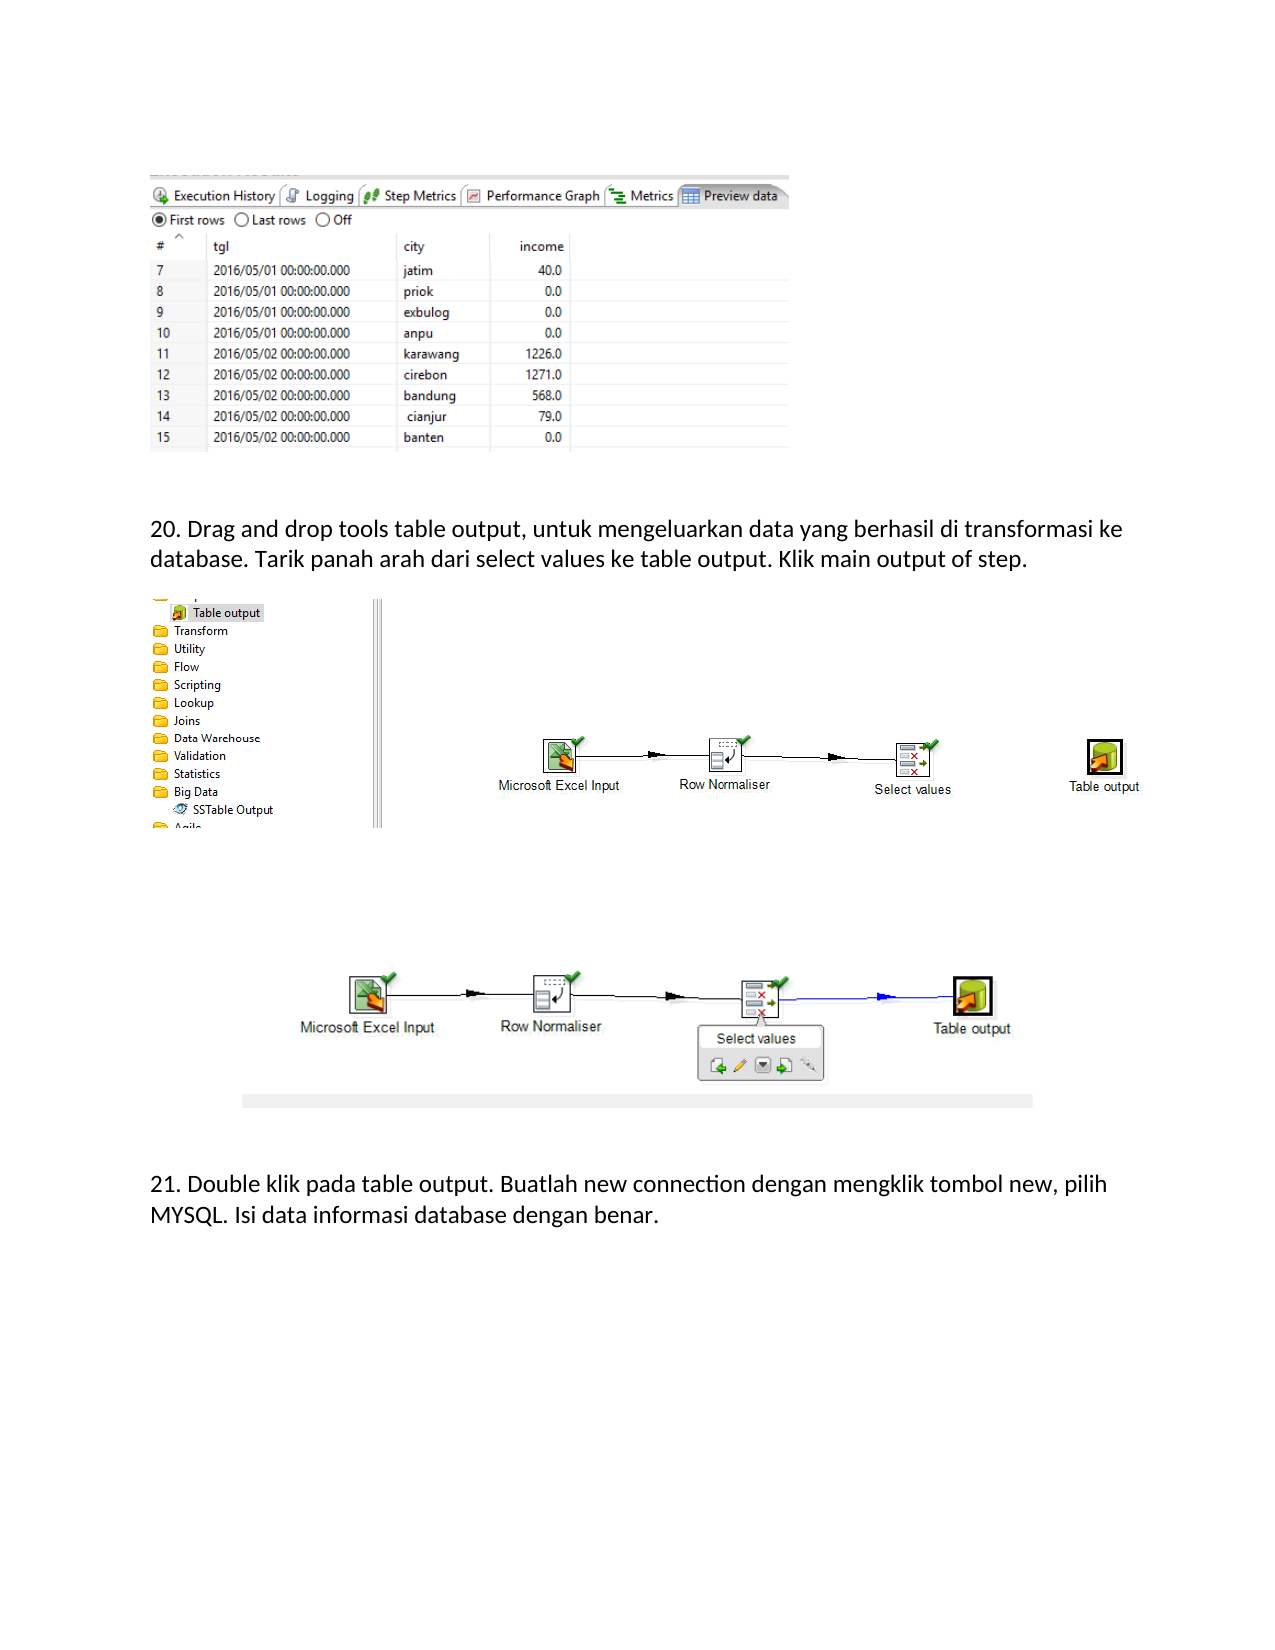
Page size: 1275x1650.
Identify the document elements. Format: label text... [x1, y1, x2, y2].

text 20. Drag and drop tools table output, untuk mengeluarkan data yang berhasil di transformasi ke database. Tarik panah arah dari select values ke table output. Klik main output of step. [150, 513, 1125, 574]
picture [150, 175, 789, 452]
text 21. Double klik pada table output. Buatlah new connection dengan mengklik tombol new, pilih MYSQL. Isi data informasi database dengan benar. [150, 1168, 1125, 1229]
picture [150, 599, 1158, 828]
picture [242, 883, 1033, 1108]
